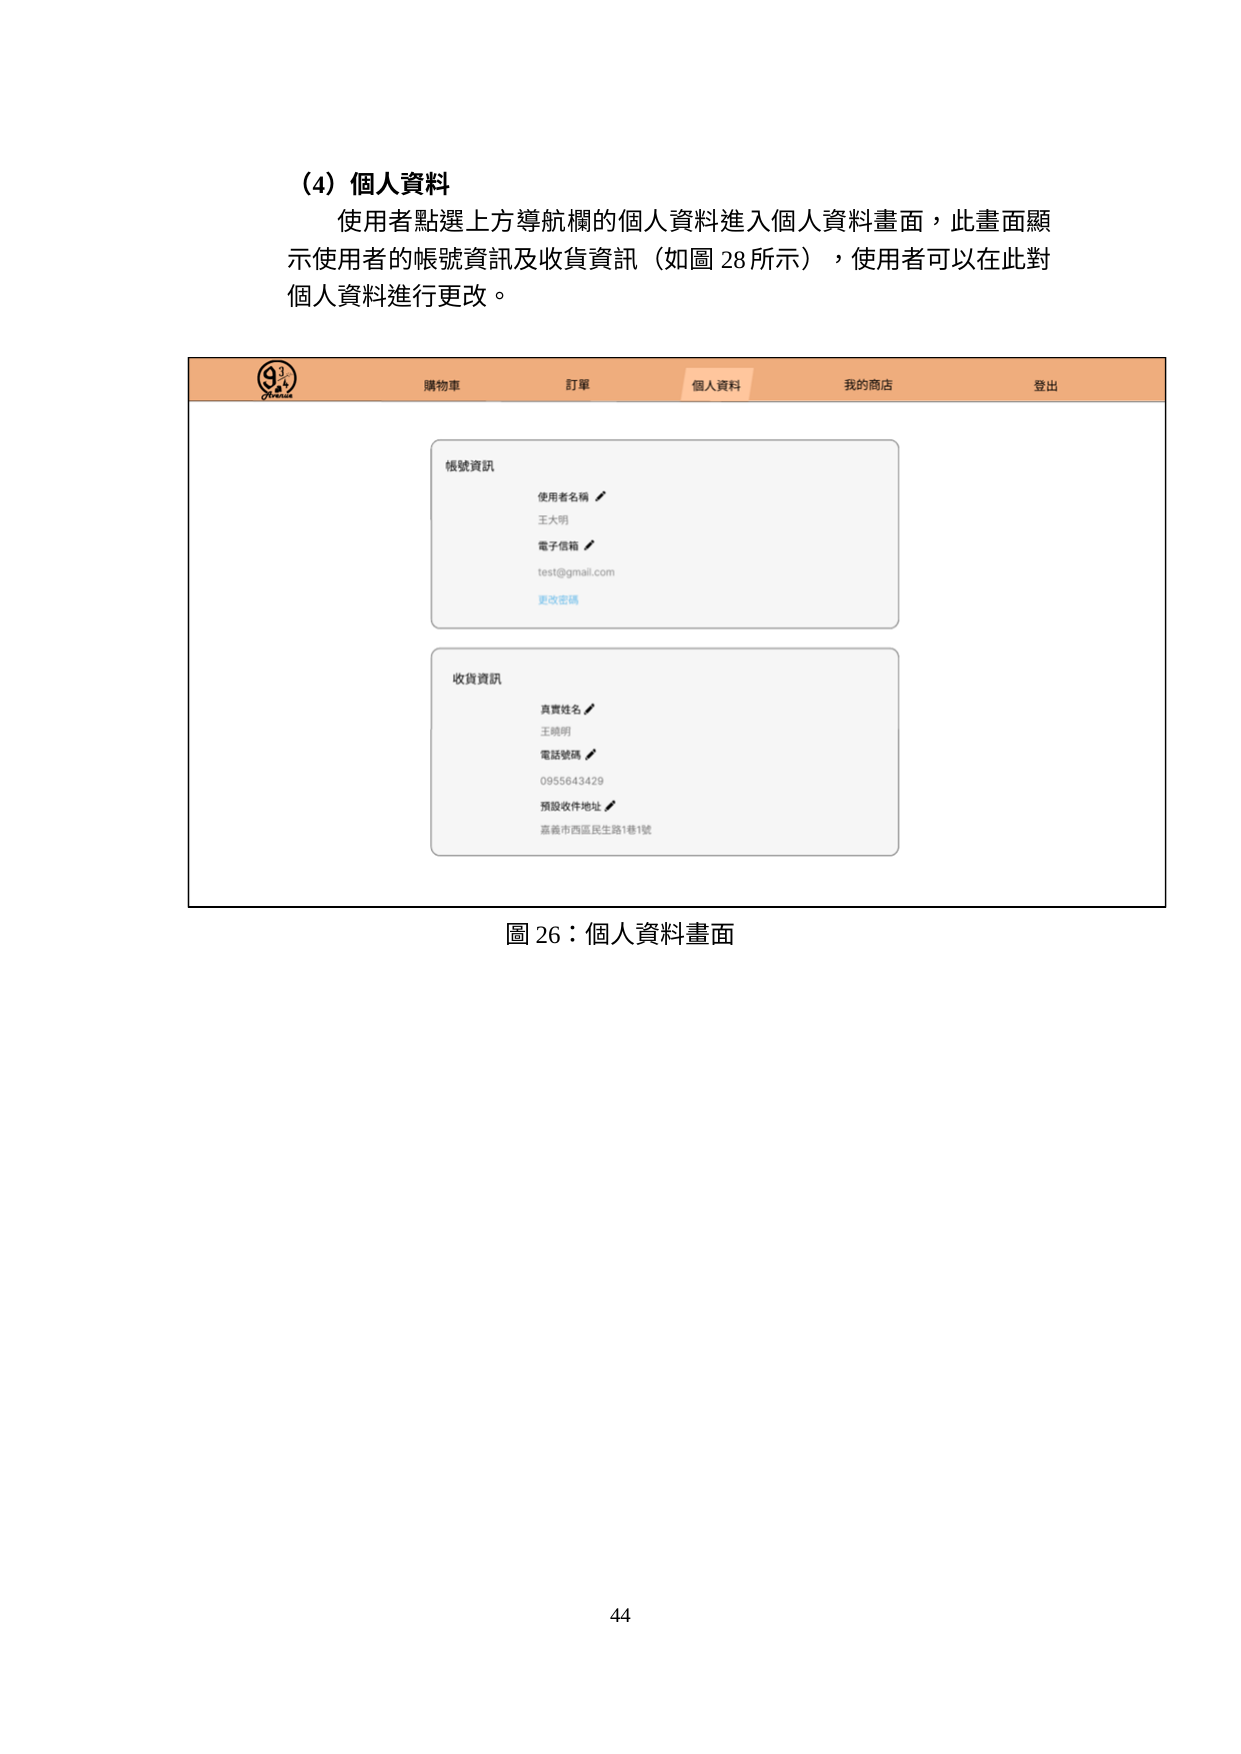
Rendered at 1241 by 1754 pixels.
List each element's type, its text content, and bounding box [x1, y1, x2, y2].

text （4）個人資料 [237, 164, 1053, 201]
text 使用者點選上方導航欄的個人資料進入個人資料畫面，此畫面顯示使用者的帳號資訊及收貨資訊（如圖28所示），使用者可以在此對個人資料進行更改。 [287, 201, 1053, 314]
picture [187, 357, 1167, 908]
